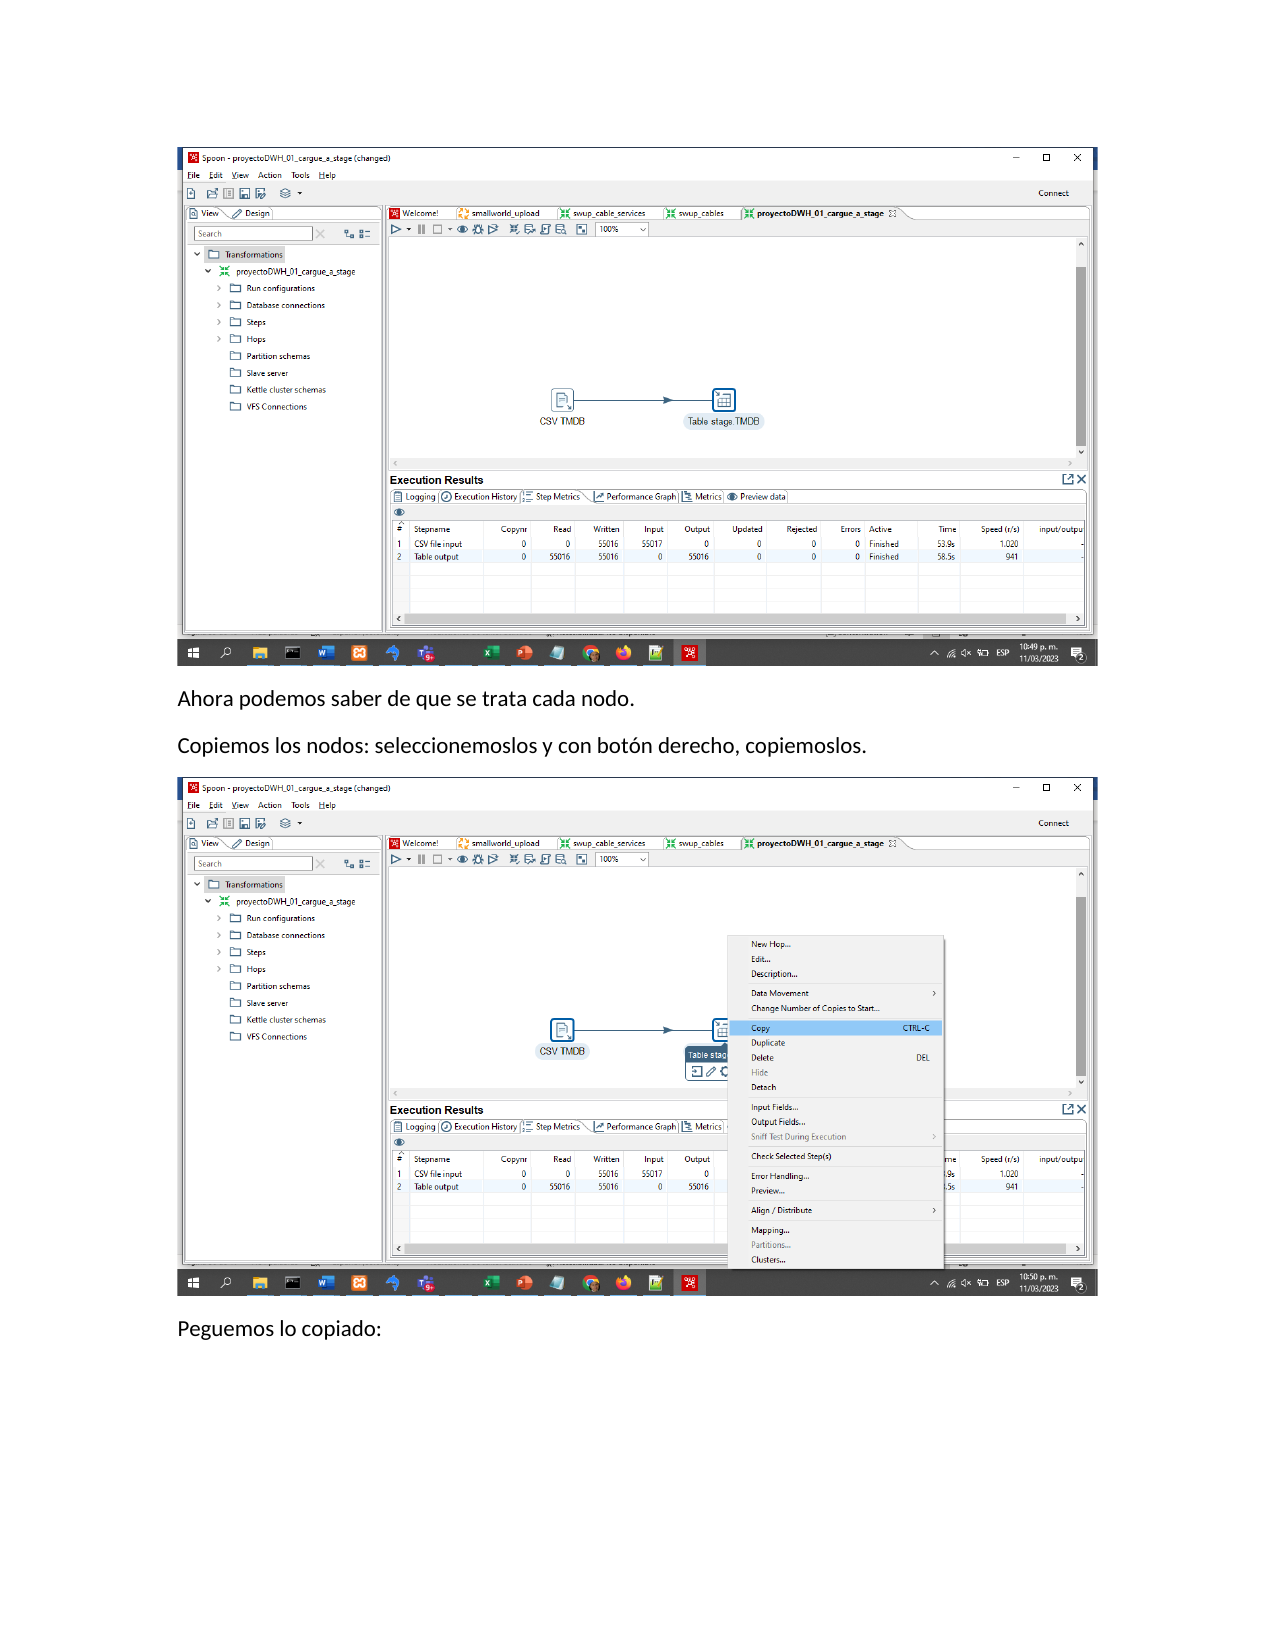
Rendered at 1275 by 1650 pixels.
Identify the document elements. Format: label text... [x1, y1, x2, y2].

picture [177, 777, 1098, 1296]
text Ahora podemos saber de que se trata cada nodo. [177, 684, 1098, 712]
text Copiemos los nodos: seleccionemoslos y con botón derecho, copiemoslos. [177, 731, 1098, 759]
picture [177, 147, 1098, 666]
text Peguemos lo copiado: [177, 1314, 1098, 1342]
